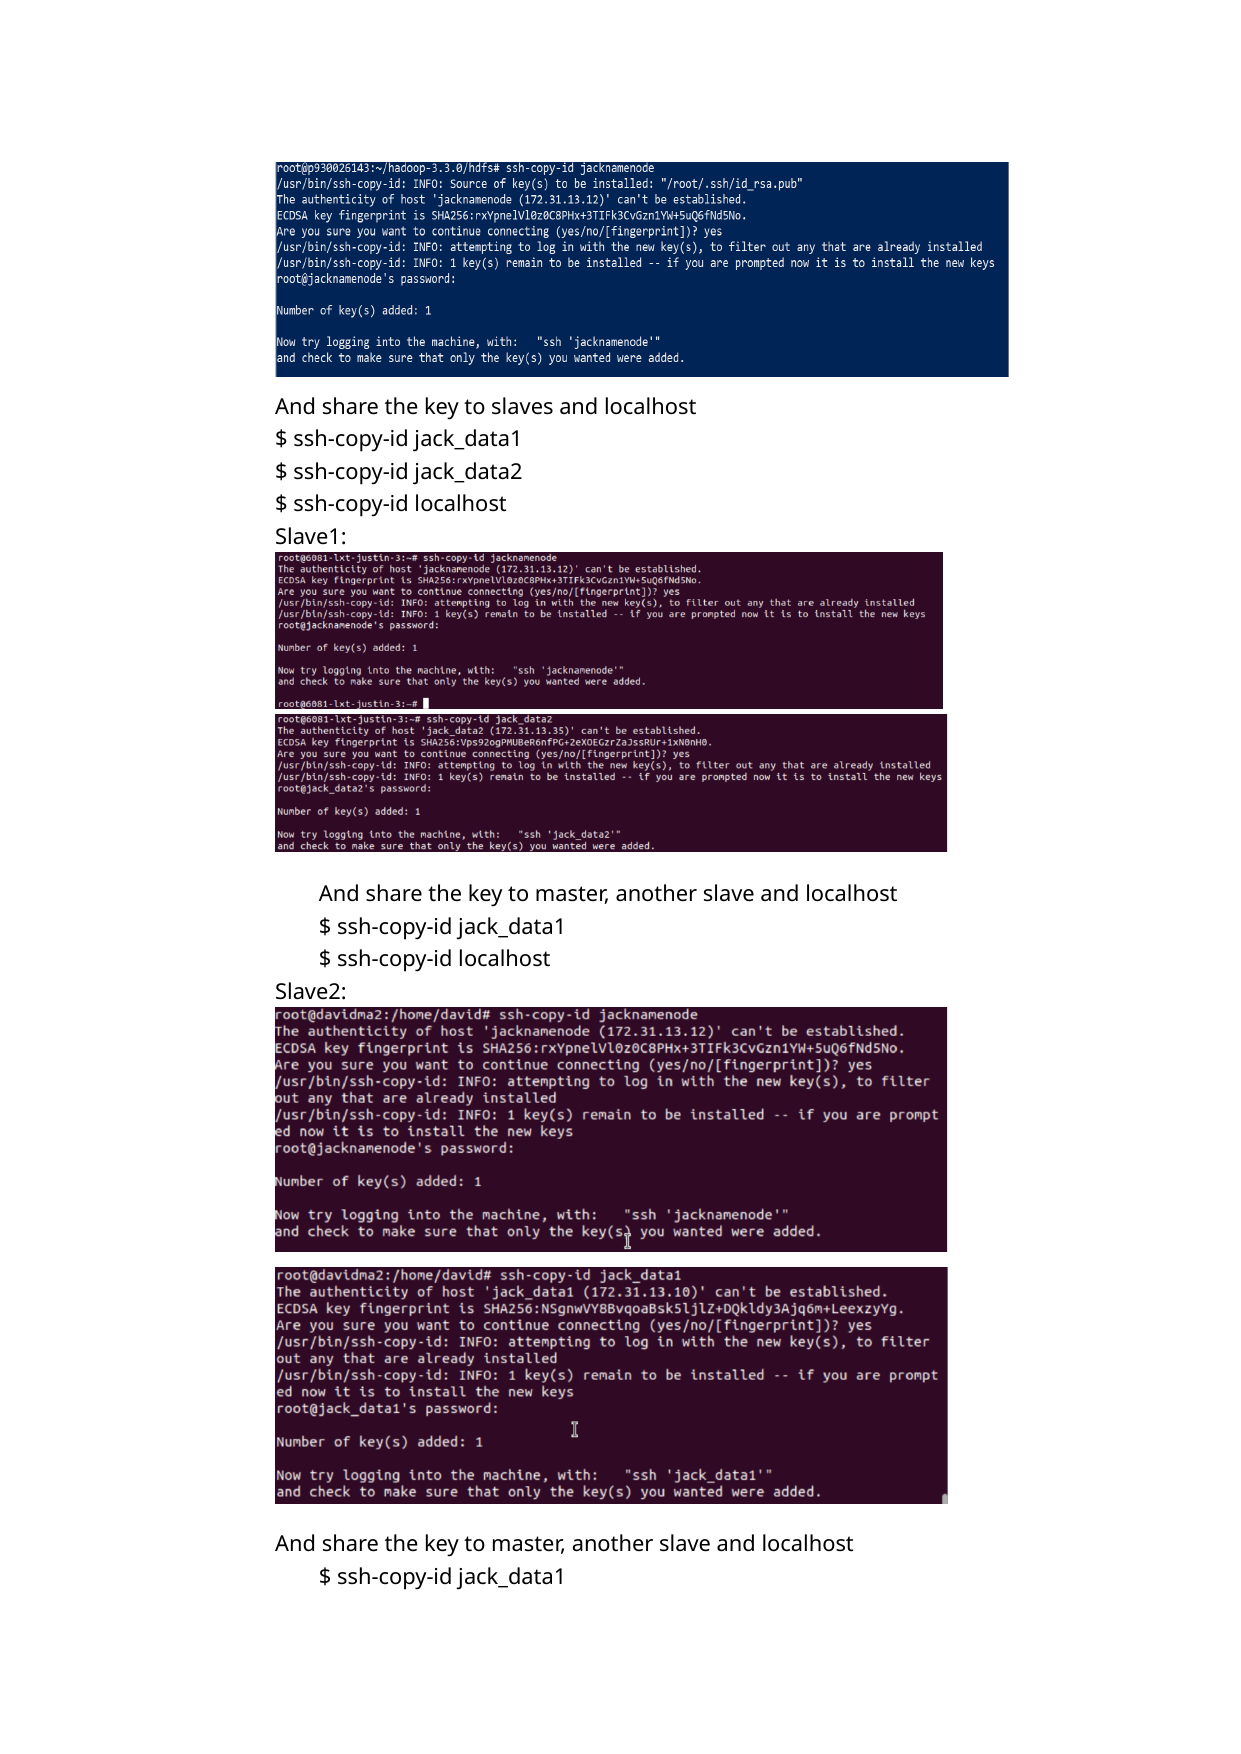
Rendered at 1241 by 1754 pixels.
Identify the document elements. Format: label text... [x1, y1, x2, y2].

text $ ssh-copy-id jack_data2 [231, 454, 1053, 487]
text And share the key to slaves and localhost [275, 389, 1053, 422]
picture [275, 714, 948, 852]
text $ ssh-copy-id localhost [275, 942, 1053, 974]
text $ ssh-copy-id jack_data1 [275, 909, 1053, 942]
text And share the key to master, another slave and localhost [275, 877, 1053, 909]
text And share the key to master, another slave and localhost [275, 1527, 1053, 1559]
picture [275, 1007, 948, 1252]
text Slave1: [187, 519, 1053, 552]
text $ ssh-copy-id localhost [231, 487, 1053, 519]
text $ ssh-copy-id jack_data1 [275, 1559, 1053, 1592]
picture [275, 162, 1009, 377]
text $ ssh-copy-id jack_data1 [231, 422, 1053, 454]
picture [275, 552, 943, 709]
picture [275, 1267, 948, 1504]
text Slave2: [187, 974, 1053, 1007]
